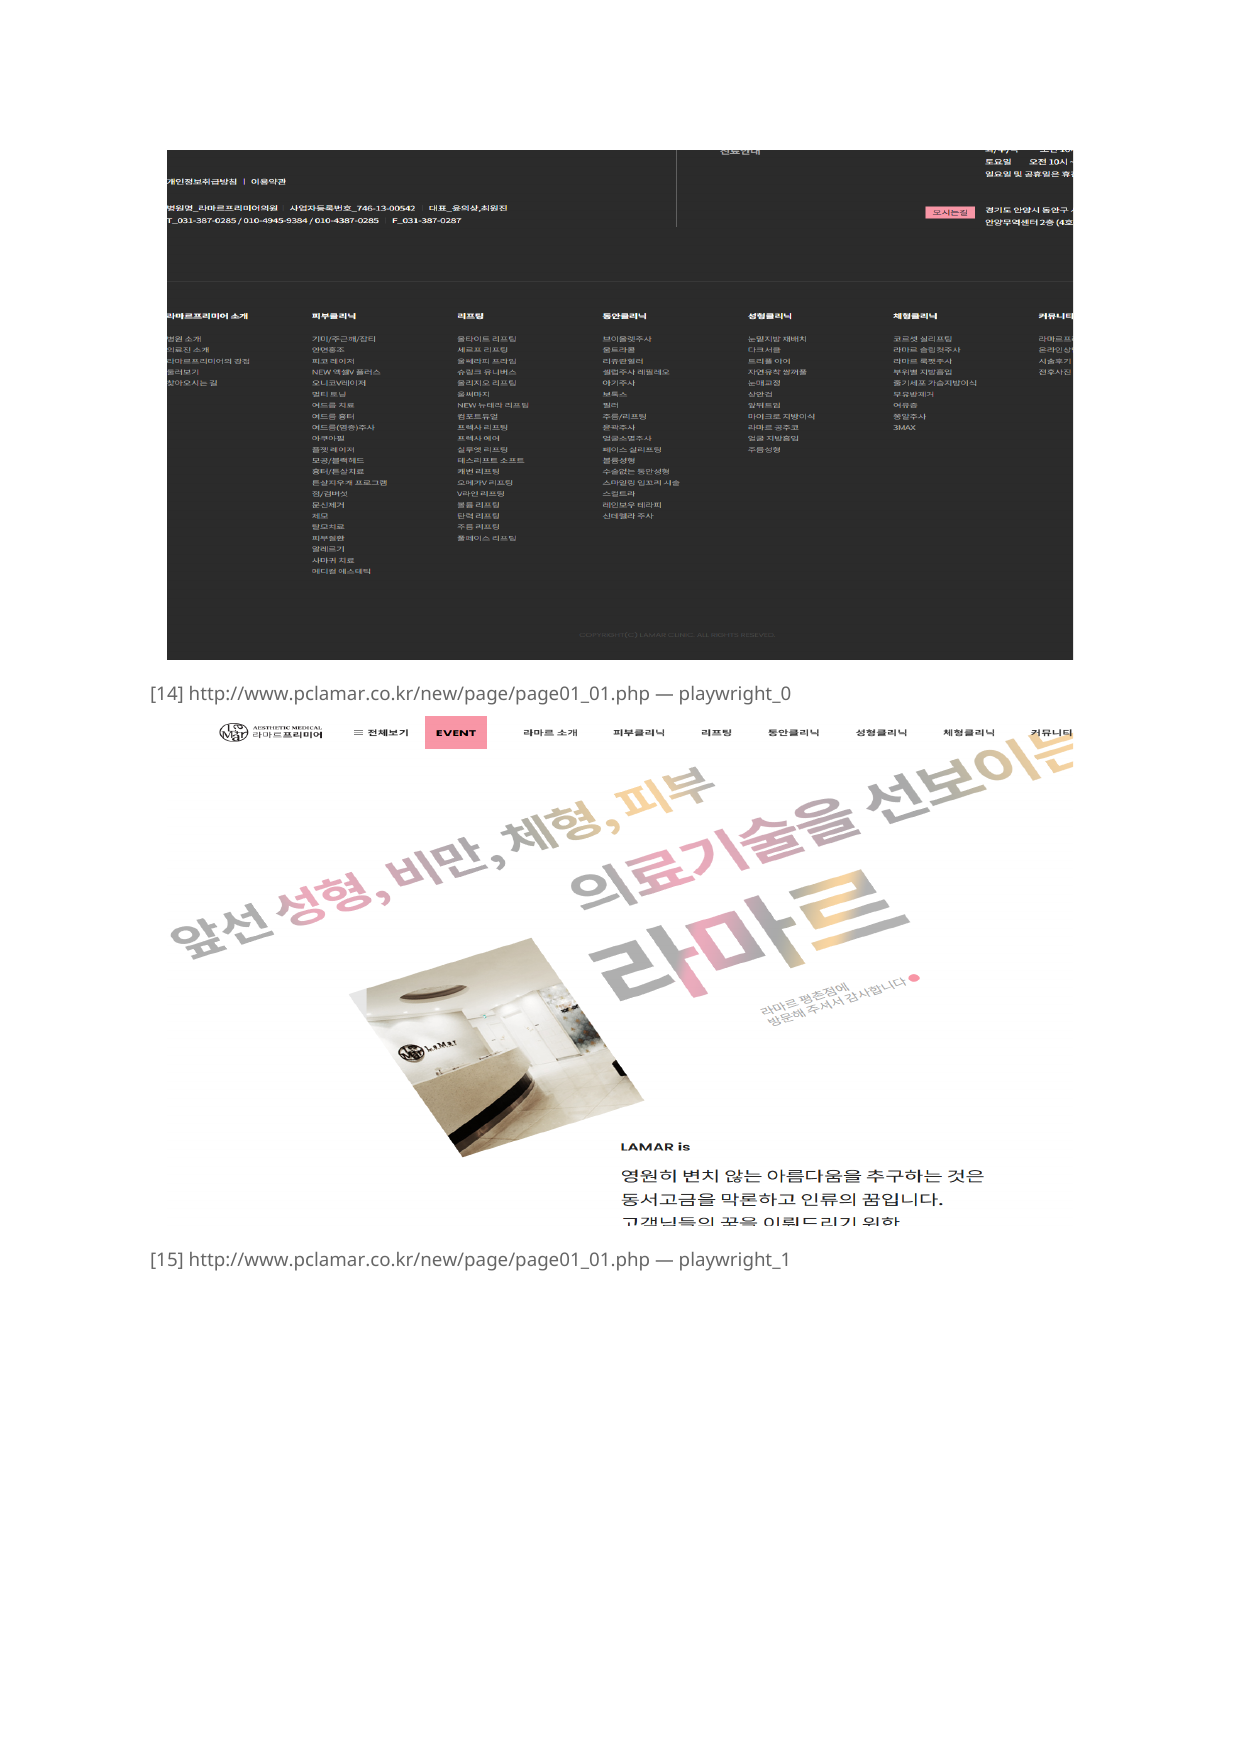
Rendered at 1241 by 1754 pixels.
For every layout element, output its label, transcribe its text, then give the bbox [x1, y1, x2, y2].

picture [167, 716, 1074, 1226]
picture [167, 150, 1074, 660]
text [15] http://www.pclamar.co.kr/new/page/page01_01.php — playwright_1 [150, 1246, 1090, 1272]
text [14] http://www.pclamar.co.kr/new/page/page01_01.php — playwright_0 [150, 680, 1090, 706]
